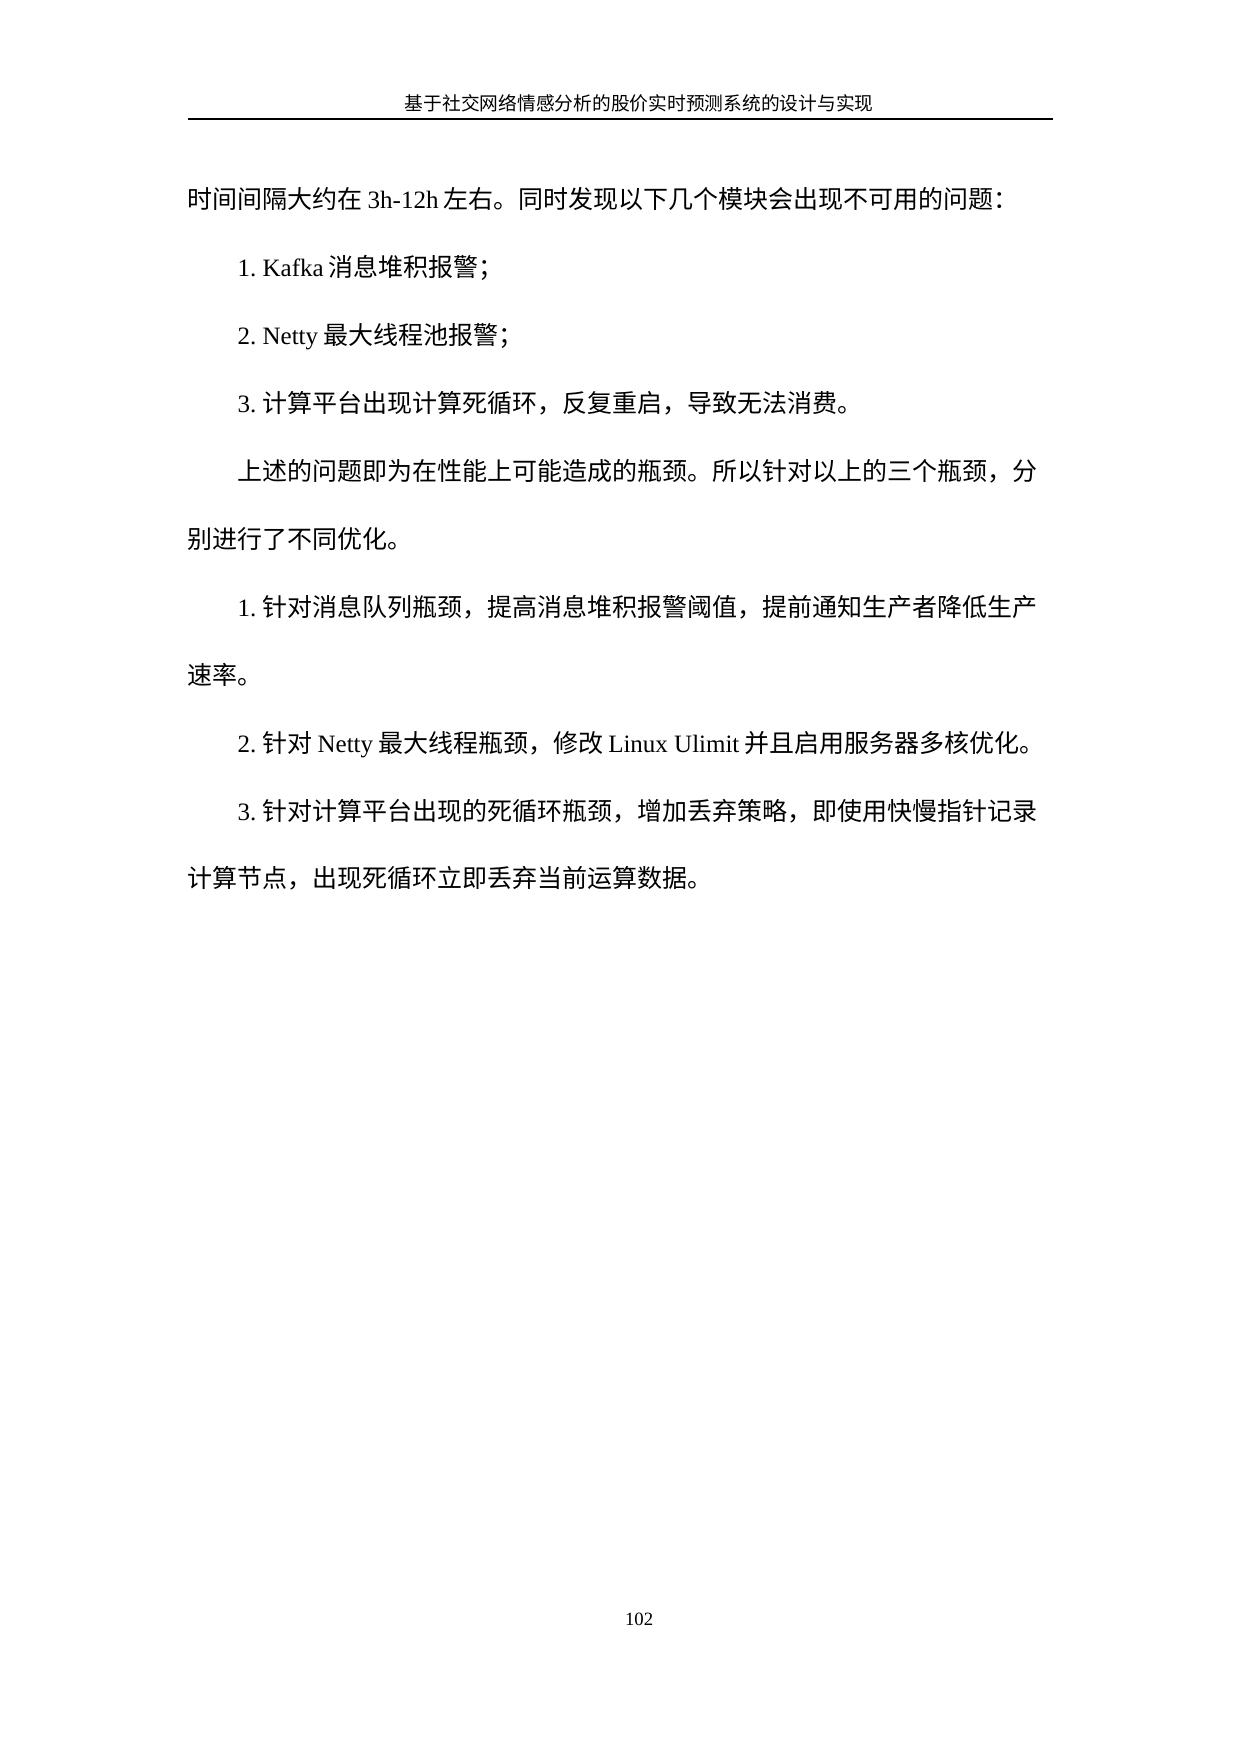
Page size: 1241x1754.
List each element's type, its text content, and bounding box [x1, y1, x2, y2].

text 1. Kafka消息堆积报警； [187, 232, 1053, 300]
text 2. Netty最大线程池报警； [187, 300, 1053, 368]
text 1. 针对消息队列瓶颈，提高消息堆积报警阈值，提前通知生产者降低生产速率。 [187, 571, 1053, 707]
text 3. 针对计算平台出现的死循环瓶颈，增加丢弃策略，即使用快慢指针记录计算节点，出现死循环立即丢弃当前运算数据。 [187, 775, 1053, 911]
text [187, 164, 1053, 232]
text 2. 针对Netty最大线程瓶颈，修改Linux Ulimit并且启用服务器多核优化。 [187, 707, 1053, 775]
text 上述的问题即为在性能上可能造成的瓶颈。所以针对以上的三个瓶颈，分别进行了不同优化。 [187, 436, 1053, 571]
text 3. 计算平台出现计算死循环，反复重启，导致无法消费。 [187, 368, 1053, 436]
